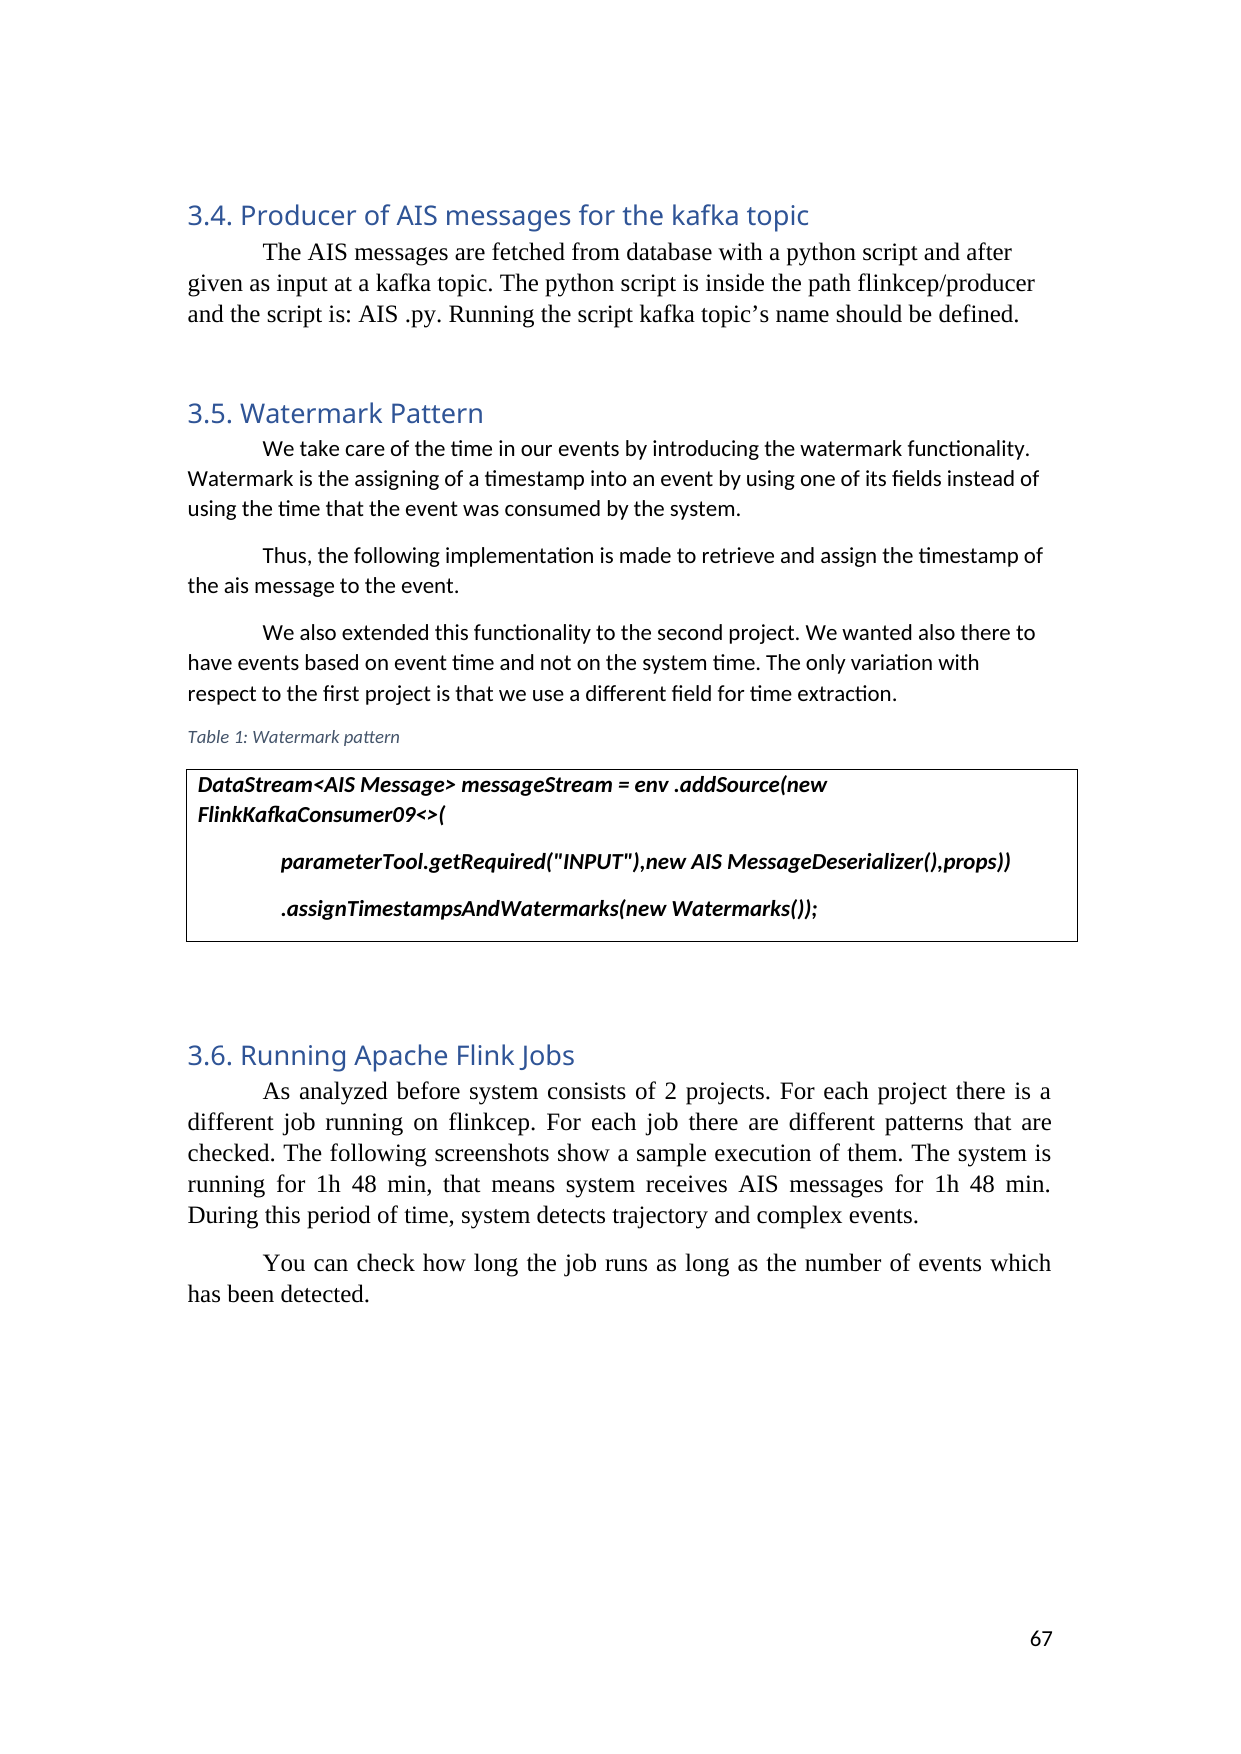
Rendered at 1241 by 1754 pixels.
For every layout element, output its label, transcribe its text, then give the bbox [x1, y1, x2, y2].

text You can check how long the job runs as long as the number of events which has been detected. [187, 1248, 1053, 1307]
text The AIS messages are fetched from database with a python script and after given as input at a kafka topic. The python script is inside the path flinkcep/producer and the script is: AIS .py. Running the script kafka topic’s name should be defined. [187, 237, 1053, 327]
text As analyzed before system consists of 2 projects. For each project there is a different job running on flinkcep. For each job there are different patterns that are checked. The following screenshots show a sample execution of them. The system is running for 1h 48 min, that means system receives AIS messages for 1h 48 min. During this period of time, system detects trajectory and complex events. [187, 1076, 1053, 1229]
subtitle 3.4. Producer of AIS messages for the kafka topic [187, 197, 1053, 234]
text Thus, the following implementation is made to retrieve and assign the timestamp of the ais message to the event. [187, 541, 1053, 599]
subtitle 3.5. Watermark Pattern [187, 394, 1053, 431]
table_header DataStream<AIS Message> messageStream = env .addSource(new FlinkKafkaConsumer09<>( parameterTool.getRequired("INPUT"),new AIS MessageDeserializer(),props)) .assignTimestampsAndWatermarks(new Watermarks()); [187, 770, 1077, 941]
text We also extended this functionality to the second project. We wanted also there to have events based on event time and not on the system time. The only variation with respect to the first project is that we use a different field for time extraction. [187, 618, 1053, 707]
subtitle 3.6. Running Apache Flink Jobs [187, 1036, 1053, 1073]
text Table 14: Watermark pattern [187, 726, 1053, 748]
text We take care of the time in our events by introducing the watermark functionality. Watermark is the assigning of a timestamp into an event by using one of its fields instead of using the time that the event was consumed by the system. [187, 434, 1053, 522]
